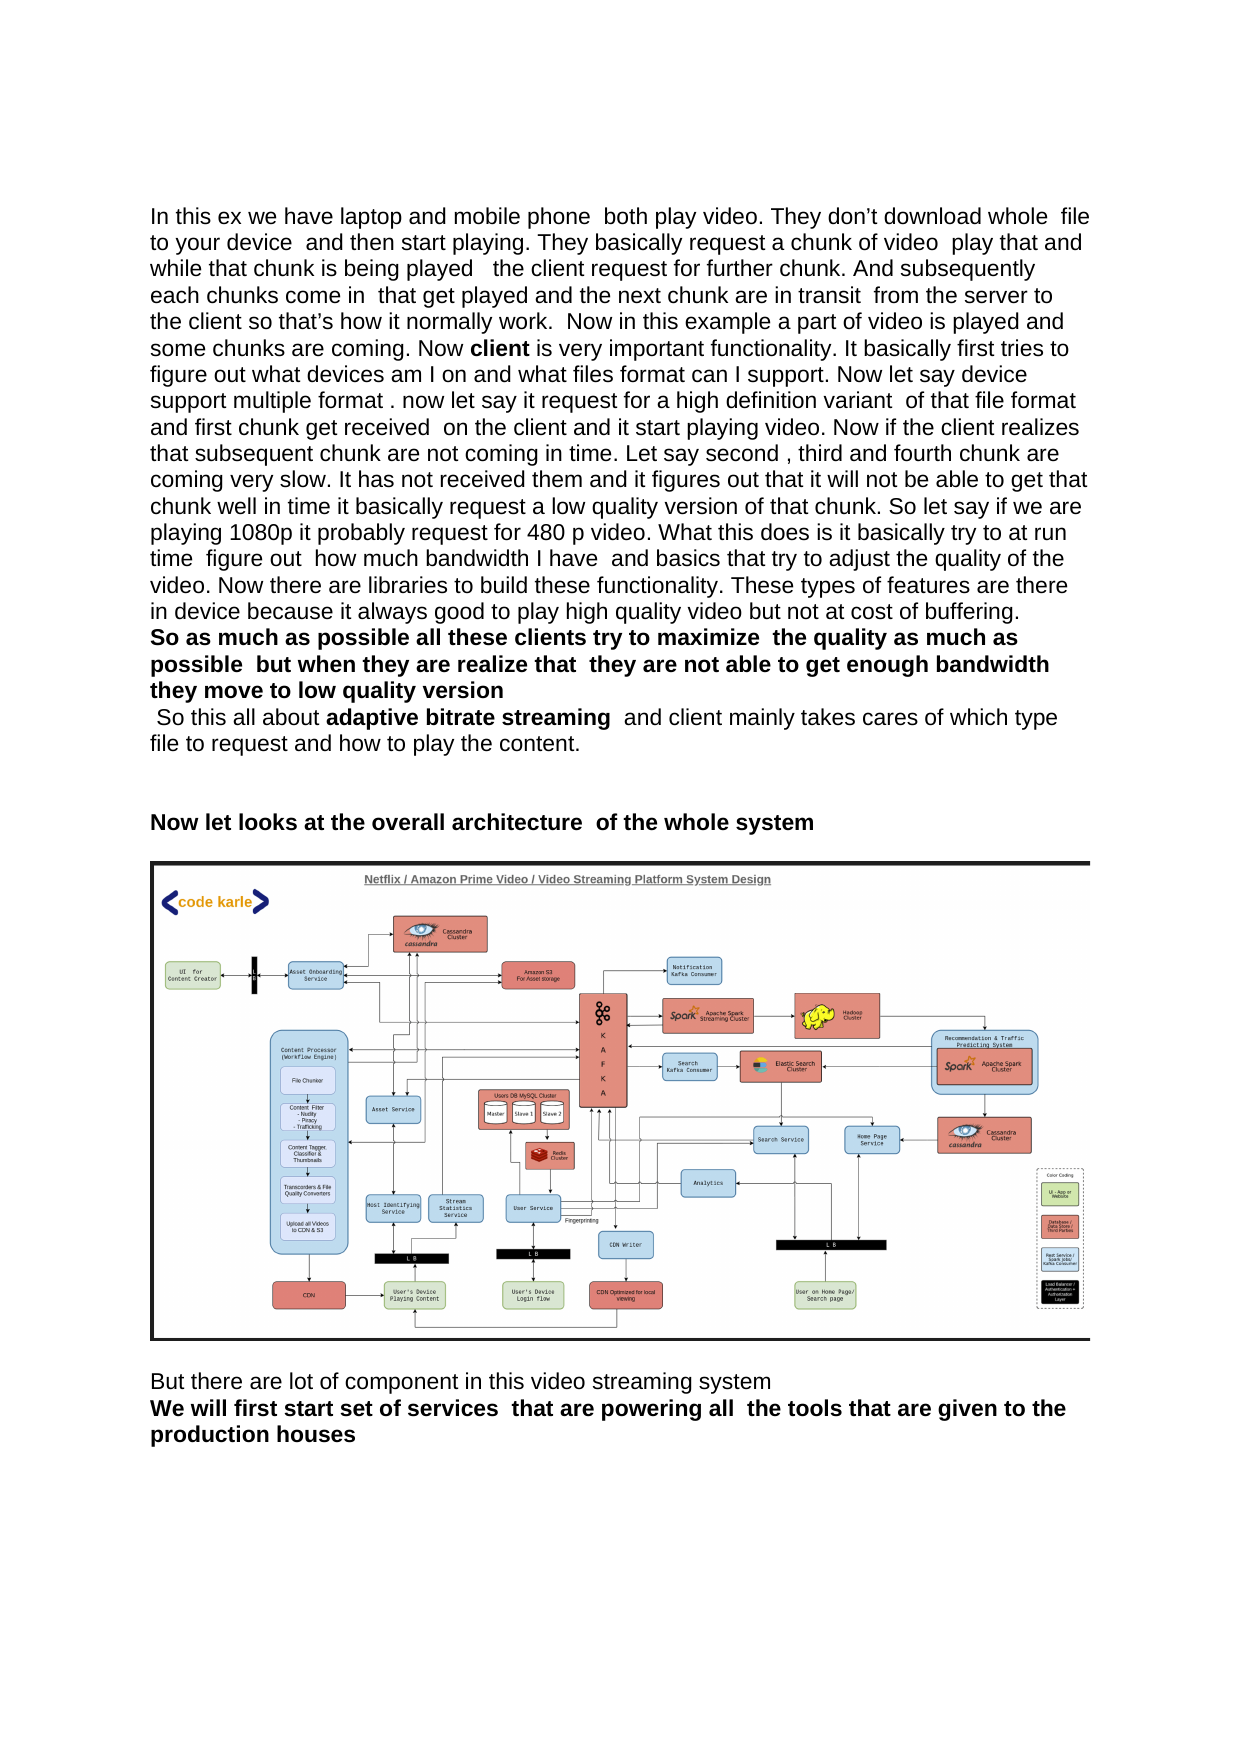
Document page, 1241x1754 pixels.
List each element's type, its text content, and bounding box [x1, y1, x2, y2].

text In this ex we have laptop and mobile phone both play video. They don’t download whole file to your device and then start playing. They basically request a chunk of video play that and while that chunk is being played the client request for further chunk. And subsequently each chunks come in that get played and the next chunk are in transit from the server to the client so that’s how it normally work. Now in this example a part of video is played and some chunks are coming. Now client is very important functionality. It basically first tries to figure out what devices am I on and what files format can I support. Now let say device support multiple format . now let say it request for a high definition variant of that file format and first chunk get received on the client and it start playing video. Now if the client realizes that subsequent chunk are not coming in time. Let say second , third and fourth chunk are coming very slow. It has not received them and it figures out that it will not be able to get that chunk well in time it basically request a low quality version of that chunk. So let say if we are playing 1080p it probably request for 480 p video. What this does is it basically try to at run time figure out how much bandwidth I have and basics that try to adjust the quality of the video. Now there are libraries to build these functionality. These types of features are there in device because it always good to play high quality video but not at cost of buffering. [150, 203, 1090, 624]
text Now let looks at the overall architecture of the whole system [150, 809, 1090, 835]
text So as much as possible all these clients try to maximize the quality as much as possible but when they are realize that they are not able to get enough bandwidth they move to low quality version [150, 624, 1090, 703]
text We will first start set of services that are powering all the tools that are given to the production houses [150, 1394, 1090, 1447]
text But there are lot of component in this video streaming system [150, 1368, 1090, 1394]
picture [150, 861, 1091, 1341]
text So this all about adaptive bitrate streaming and client mainly takes cares of which type file to request and how to play the content. [150, 703, 1090, 756]
